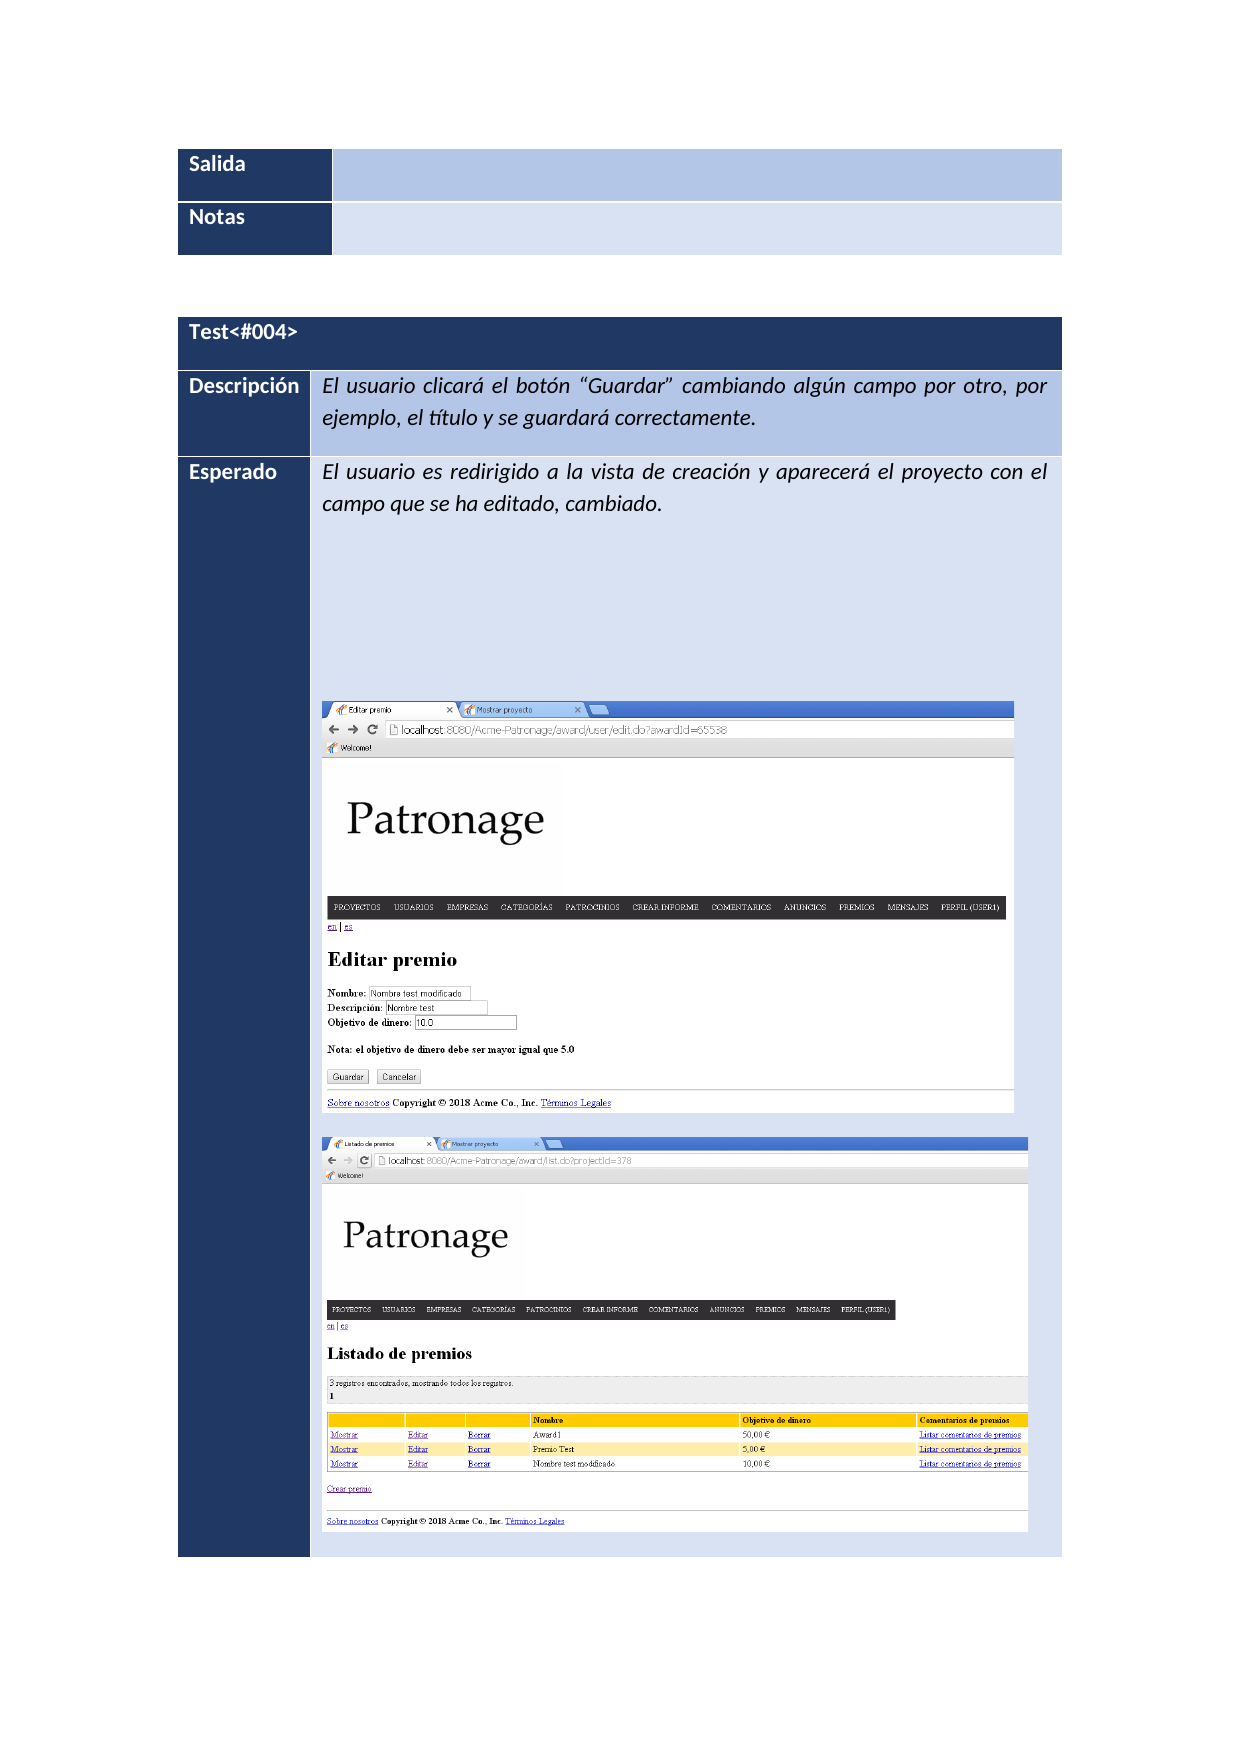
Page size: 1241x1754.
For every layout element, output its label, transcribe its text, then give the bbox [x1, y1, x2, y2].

picture [322, 701, 1015, 1113]
table_cell [333, 203, 1062, 255]
table_cell Salida [178, 149, 332, 201]
table_cell Esperado [178, 457, 310, 1557]
table_header Test<#004> [178, 317, 1062, 370]
table_cell El usuario es redirigido a la vista de creación y aparecerá el proyecto con el campo que se ha editado, cambiado. [311, 457, 1062, 1557]
table_cell [333, 149, 1062, 201]
table_cell Descripción [178, 371, 310, 456]
table_cell El usuario clicará el botón “Guardar” cambiando algún campo por otro, por ejemplo, el título y se guardará correctamente. [311, 371, 1062, 456]
picture [322, 1137, 1029, 1532]
table_cell Notas [178, 203, 332, 255]
